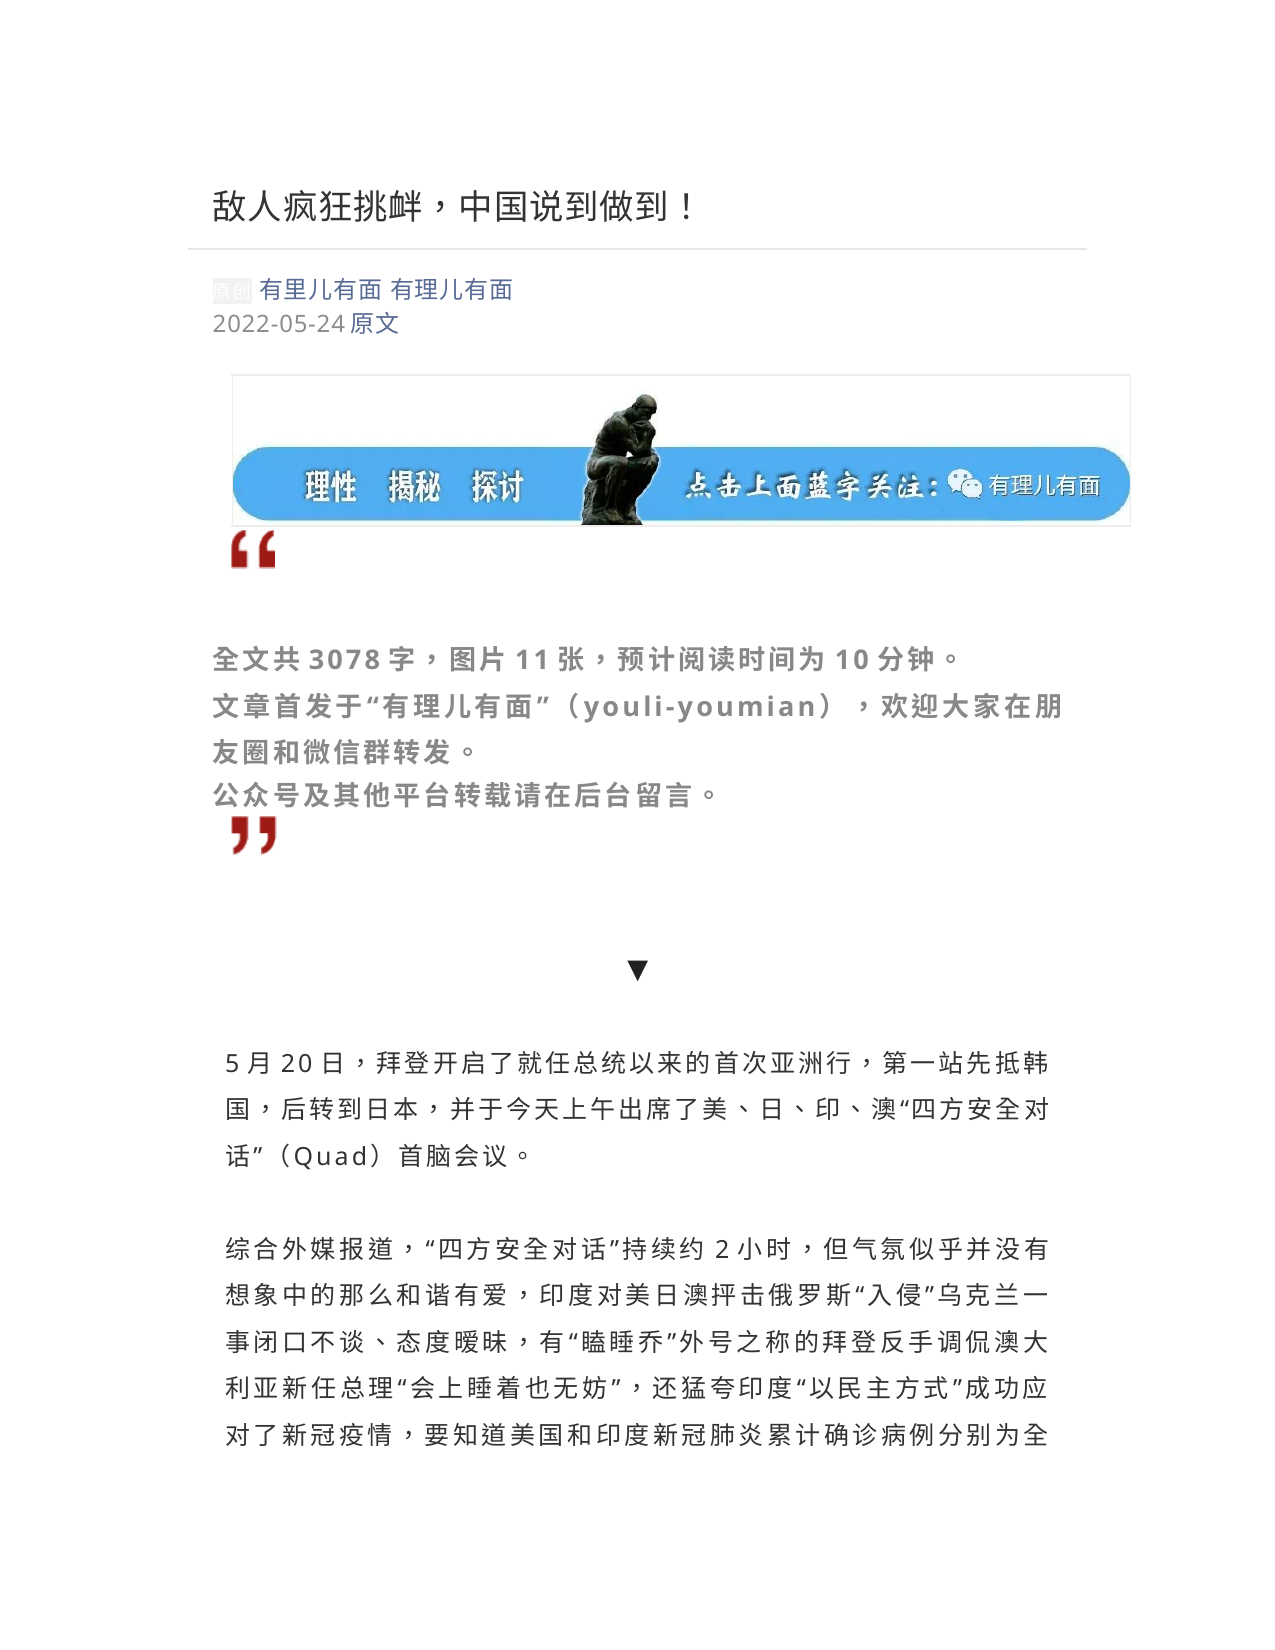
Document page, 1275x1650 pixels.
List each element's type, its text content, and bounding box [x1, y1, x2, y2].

text ▼ [212, 940, 1062, 987]
text 2022-05-24原文 发表于 [212, 306, 1062, 340]
picture [231, 816, 277, 856]
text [225, 1219, 1050, 1451]
text 文章首发于“有理儿有面”（youli-youmian），欢迎大家在朋友圈和微信群转发。 [212, 677, 1062, 770]
text 全文共3078字，图片11张，预计阅读时间为10分钟。 [212, 635, 1062, 677]
picture [233, 376, 1130, 525]
picture [231, 530, 275, 569]
text 公众号及其他平台转载请在后台留言。 [212, 770, 1062, 813]
list 原创 有里儿有面 有理儿有面 [212, 272, 1062, 306]
text 5月20日，拜登开启了就任总统以来的首次亚洲行，第一站先抵韩国，后转到日本，并于今天上午出席了美、日、印、澳“四方安全对话”（Quad）首脑会议。 [225, 1033, 1050, 1173]
title 敌人疯狂挑衅，中国说到做到！ [187, 150, 1087, 250]
